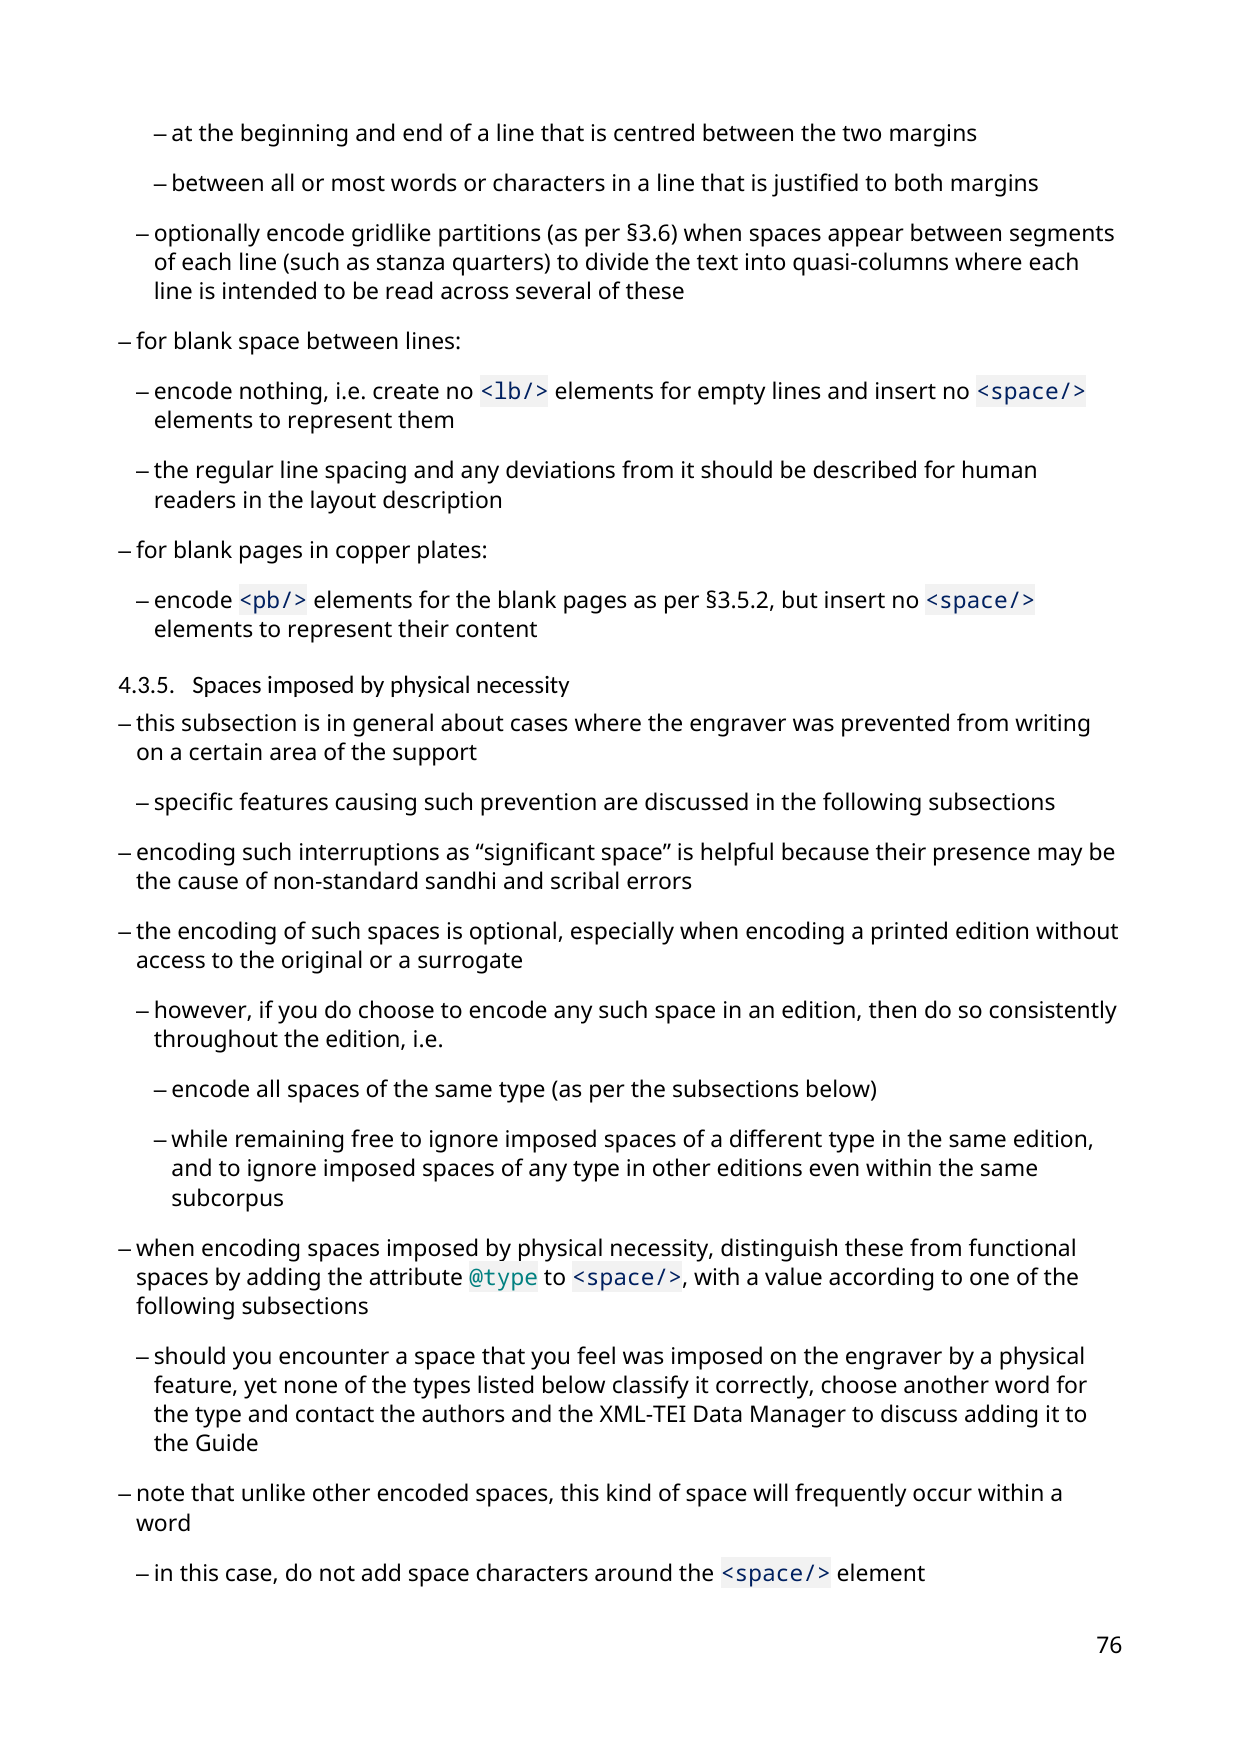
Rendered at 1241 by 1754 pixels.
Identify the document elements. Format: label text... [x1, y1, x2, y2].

list while remaining free to ignore imposed spaces of a different type in the same edition, and to ignore imposed spaces of any type in other editions even within the same subcorpus [153, 1124, 1122, 1212]
list encode all spaces of the same type (as per the subsections below) [153, 1074, 1122, 1103]
list note that unlike other encoded spaces, this kind of space will frequently occur within a word [118, 1478, 1122, 1537]
list encode nothing, i.e. create no <lb/> elements for empty lines and insert no <space/> elements to represent them [136, 376, 1122, 435]
list in this case, do not add space characters around the <space/> element [136, 1558, 721, 1587]
list encode <pb/> elements for the blank pages as per §3.5.2, but insert no <space/> elements to represent their content [136, 585, 1122, 643]
list optionally encode gridlike partitions (as per §3.6) when spaces appear between segments of each line (such as stanza quarters) to divide the text into quasi-columns where each line is intended to be read across several of these [136, 218, 1122, 306]
list the regular line spacing and any deviations from it should be described for human readers in the layout description [136, 456, 1122, 514]
list at the beginning and end of a line that is centred between the two margins [153, 118, 1122, 147]
list for blank space between lines: [118, 326, 1122, 356]
list in this case, do not add space characters around the <space/> element [831, 1558, 1122, 1587]
list when encoding spaces imposed by physical necessity, distinguish these from functional spaces by adding the attribute @type to <space/>, with a value according to one of the following subsections [118, 1233, 1122, 1320]
list should you encounter a space that you feel was imposed on the engraver by a physical feature, yet none of the types listed below classify it correctly, choose another word for the type and contact the authors and the XML-TEI Data Manager to discuss adding it to the Guide [136, 1341, 1122, 1458]
subtitle Spaces imposed by physical necessity [118, 664, 1122, 701]
list specific features causing such prevention are discussed in the following subsections [136, 787, 1122, 816]
list however, if you do choose to encode any such space in an edition, then do so consistently throughout the edition, i.e. [136, 995, 1122, 1053]
list this subsection is in general about cases where the engraver was prevented from writing on a certain area of the support [118, 708, 1122, 766]
list encoding such interruptions as “significant space” is helpful because their presence may be the cause of non-standard sandhi and scribal errors [118, 837, 1122, 895]
list for blank pages in copper plates: [118, 535, 1122, 564]
list the encoding of such spaces is optional, especially when encoding a printed edition without access to the original or a surrogate [118, 916, 1122, 974]
list between all or most words or characters in a line that is justified to both margins [153, 168, 1122, 197]
